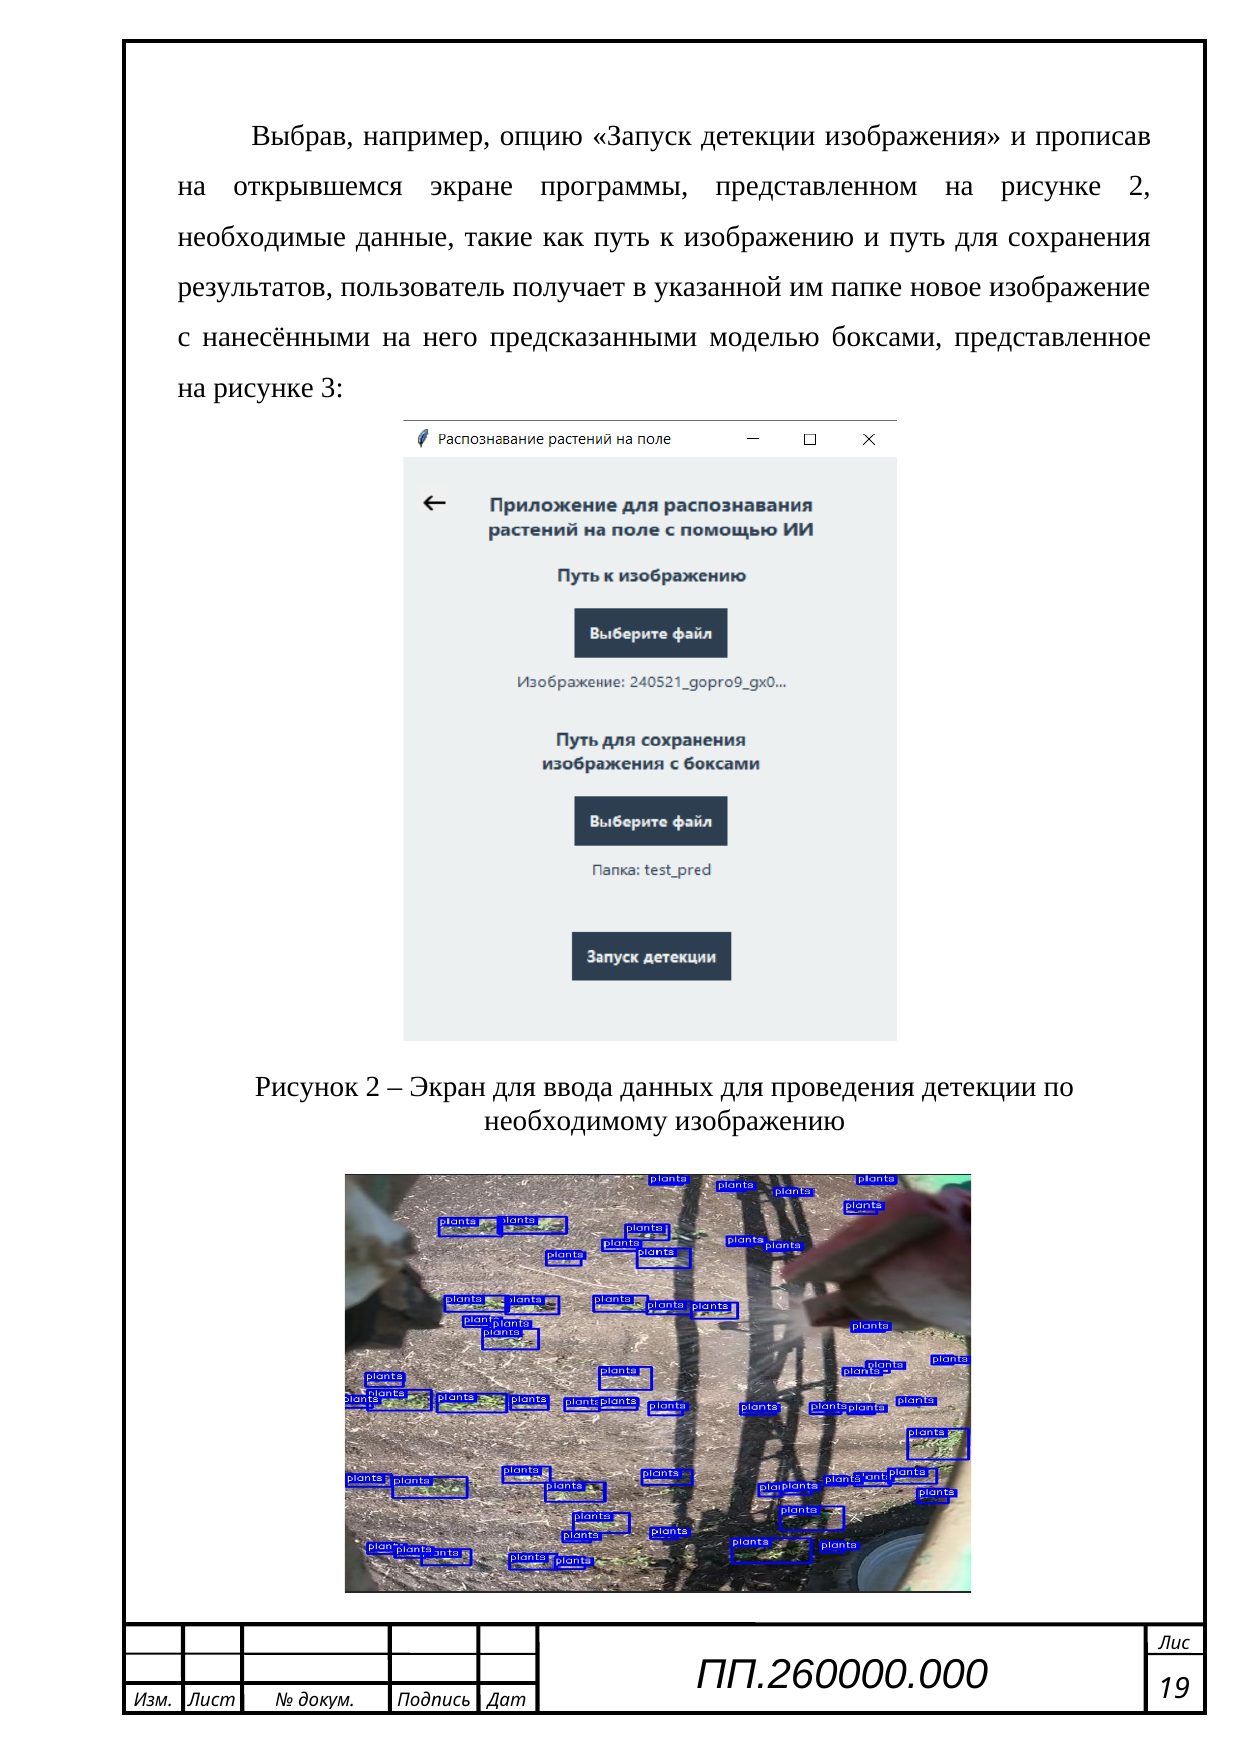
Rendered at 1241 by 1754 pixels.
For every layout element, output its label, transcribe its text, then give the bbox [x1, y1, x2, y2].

picture [403, 420, 897, 1041]
text Выбрав, например, опцию «Запуск детекции изображения» и прописав на открывшемся экране программы, представленном на рисунке 2, необходимые данные, такие как путь к изображению и путь для сохранения результатов, пользователь получает в указанной им папке новое изображение с нанесёнными на него предсказанными моделью боксами, представленное на рисунке 3: [177, 118, 1152, 403]
text Рисунок 2 – Экран для ввода данных для проведения детекции по необходимому изображению [177, 1069, 1152, 1137]
picture [344, 1174, 972, 1593]
